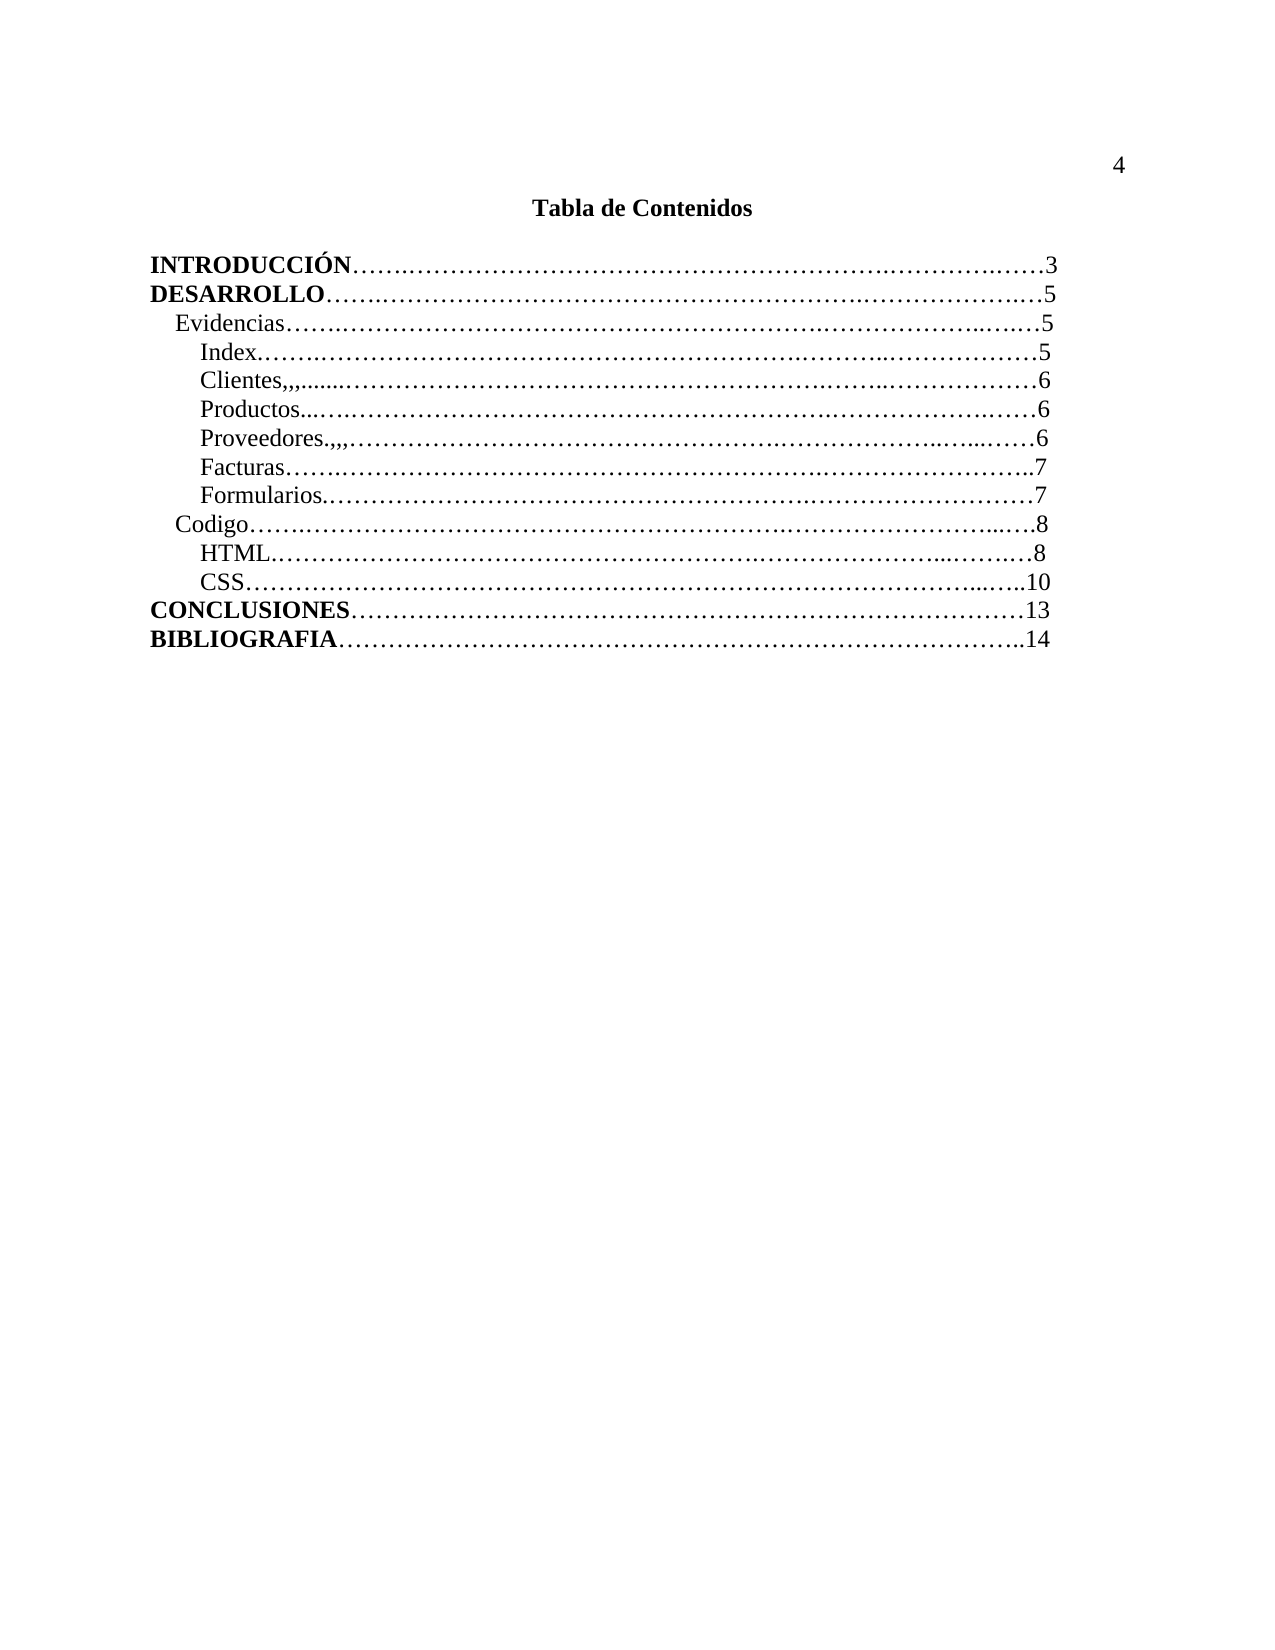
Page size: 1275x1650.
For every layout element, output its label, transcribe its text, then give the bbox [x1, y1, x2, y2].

text Tabla de Contenidos [159, 193, 1125, 222]
